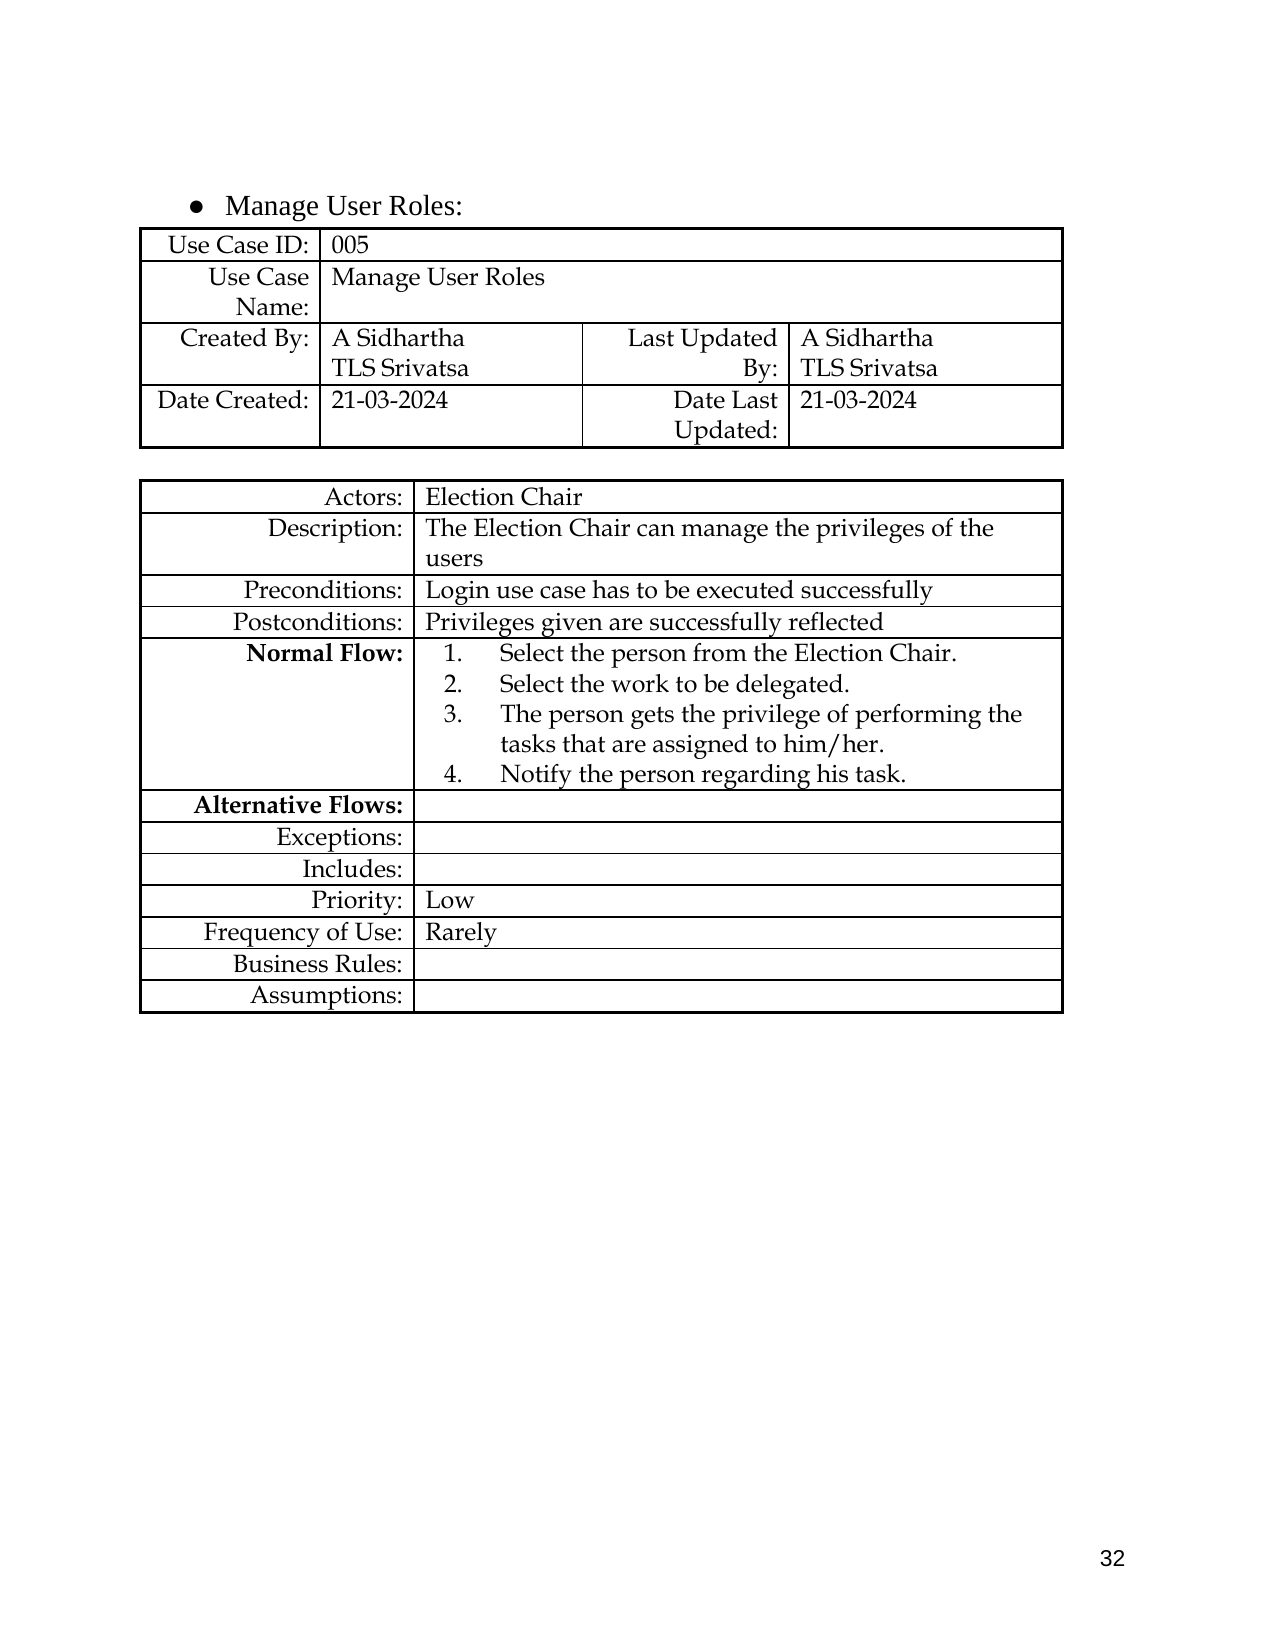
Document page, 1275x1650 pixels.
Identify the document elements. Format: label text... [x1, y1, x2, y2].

table_header Actors: [142, 482, 413, 512]
table_cell Select the person from the Election Chair. Select the work to be delegated. The person gets the privilege of performing the tasks that are assigned to him/her. Notify the person regarding his task. [415, 639, 1061, 789]
table_cell Includes: [142, 854, 413, 884]
table_cell Login use case has to be executed successfully [415, 576, 1061, 606]
table_header Election Chair [415, 482, 1061, 512]
table_cell A Sidhartha TLS Srivatsa [790, 324, 1061, 384]
table_cell 21-03-2024 [790, 386, 1061, 446]
table_cell Postconditions: [142, 607, 413, 637]
table_cell Created By: [142, 324, 319, 384]
table_cell A Sidhartha TLS Srivatsa [321, 324, 582, 384]
table_cell Use Case Name: [142, 262, 319, 322]
table_cell The Election Chair can manage the privileges of the users [415, 514, 1061, 574]
table_cell Frequency of Use: [142, 918, 413, 948]
table_cell Description: [142, 514, 413, 574]
table_cell [415, 823, 1061, 853]
table_cell 21-03-2024 [321, 386, 582, 446]
table_cell [415, 854, 1061, 884]
table_cell Priority: [142, 886, 413, 916]
table_cell Privileges given are successfully reflected [415, 607, 1061, 637]
table_cell Date Last Updated: [583, 386, 788, 446]
table_cell Exceptions: [142, 823, 413, 853]
table_cell Business Rules: [142, 949, 413, 979]
table_cell [415, 981, 1061, 1011]
table_header Use Case ID: [142, 230, 319, 260]
table_cell Rarely [415, 918, 1061, 948]
table_cell Last Updated By: [583, 324, 788, 384]
table_cell Preconditions: [142, 576, 413, 606]
table_cell [415, 791, 1061, 821]
table_cell [415, 949, 1061, 979]
table_cell Manage User Roles [321, 262, 1061, 322]
table_cell Alternative Flows: [142, 791, 413, 821]
table_cell Assumptions: [142, 981, 413, 1011]
table_cell Normal Flow: [142, 639, 413, 789]
table_cell Date Created: [142, 386, 319, 446]
table_header 005 [321, 230, 1061, 260]
table_cell Low [415, 886, 1061, 916]
list Manage User Roles: [187, 188, 1125, 222]
